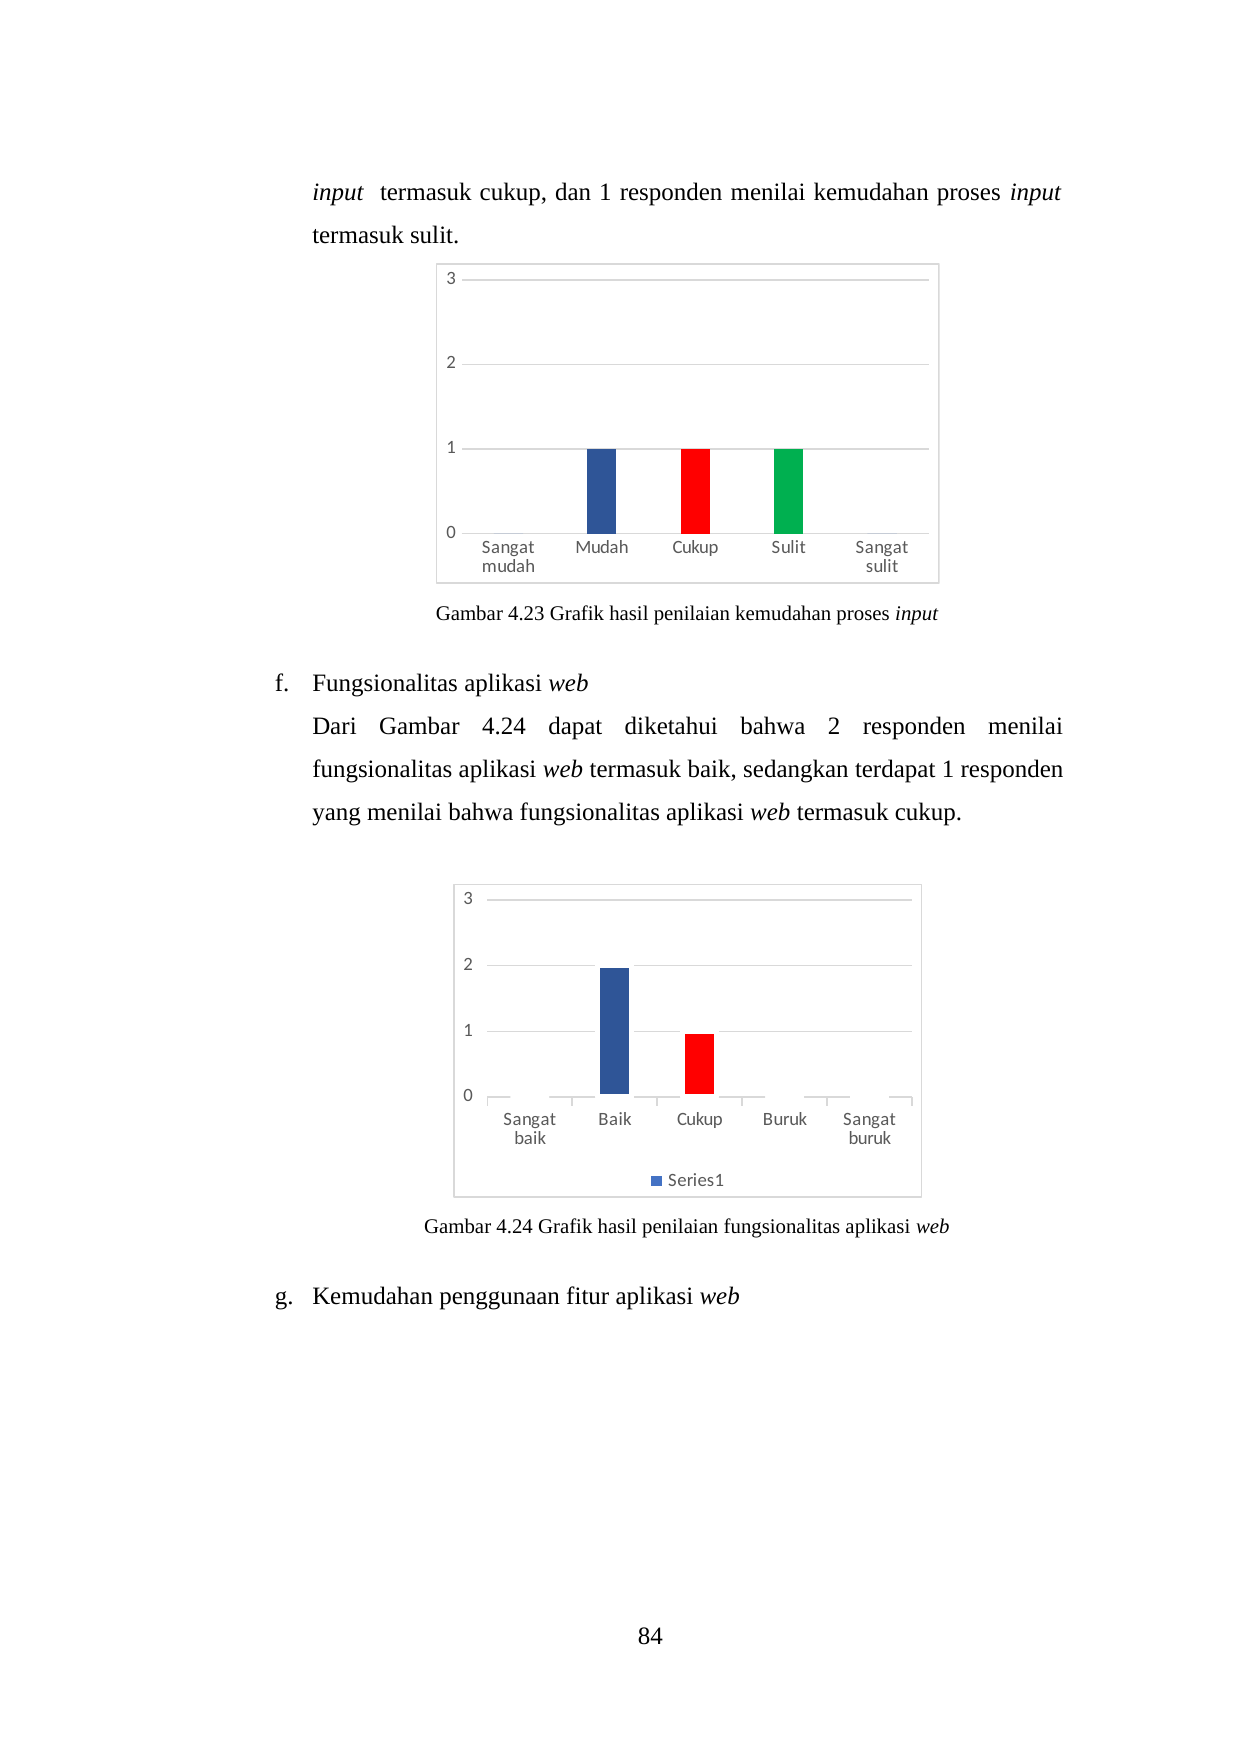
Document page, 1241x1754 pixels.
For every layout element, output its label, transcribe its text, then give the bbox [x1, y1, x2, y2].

list Kemudahan penggunaan fitur aplikasi web [274, 1281, 1063, 1310]
text Gambar 4.24 Grafik hasil penilaian fungsionalitas aplikasi web [237, 1214, 1063, 1238]
list Dari Gambar 4.24 dapat diketahui bahwa 2 responden menilai fungsionalitas aplikasi web termasuk baik, sedangkan terdapat 1 responden yang menilai bahwa fungsionalitas aplikasi web termasuk cukup. [312, 711, 1063, 826]
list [312, 177, 1063, 249]
text Gambar 4.23 Grafik hasil penilaian kemudahan proses input [237, 601, 1063, 625]
list Fungsionalitas aplikasi web [274, 668, 1063, 697]
